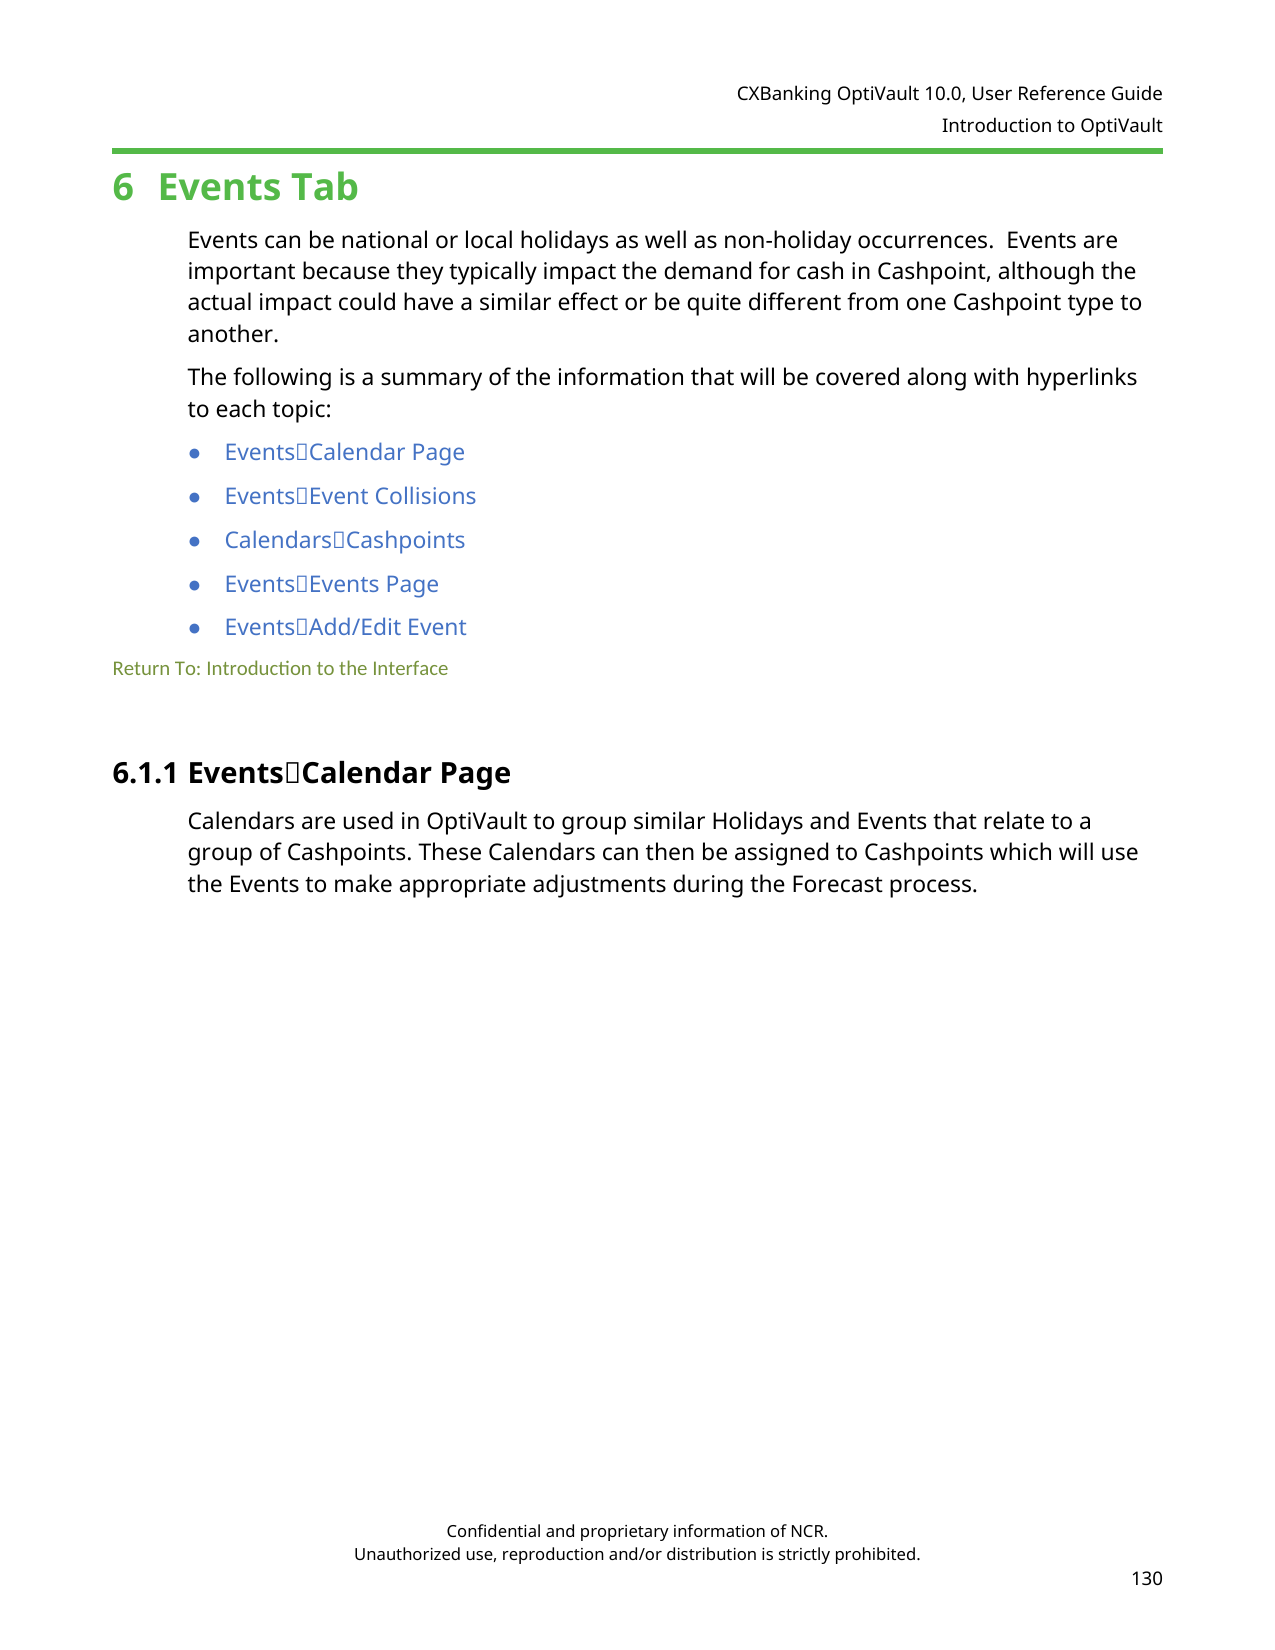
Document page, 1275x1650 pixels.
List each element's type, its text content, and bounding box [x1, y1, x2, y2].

text Return To: Introduction to the Interface [112, 655, 1163, 681]
text Events can be national or local holidays as well as non-holiday occurrences. Events are important because they typically impact the demand for cash in Cashpoint, although the actual impact could have a similar effect or be quite different from one Cashpoint type to another. [187, 224, 1163, 349]
list EventsEvents Page [187, 568, 1163, 599]
text The following is a summary of the information that will be covered along with hyperlinks to each topic: [187, 361, 1163, 424]
list EventsAdd/Edit Event [187, 611, 1163, 643]
text Calendars are used in OptiVault to group similar Holidays and Events that relate to a group of Cashpoints. These Calendars can then be assigned to Cashpoints which will use the Events to make appropriate adjustments during the Forecast process. [187, 805, 1163, 899]
list CalendarsCashpoints [187, 524, 1163, 555]
list EventsCalendar Page [187, 436, 1163, 468]
subtitle EventsCalendar Page [112, 753, 1163, 792]
subtitle Events Tab [112, 160, 1163, 211]
list EventsEvent Collisions [187, 480, 1163, 511]
